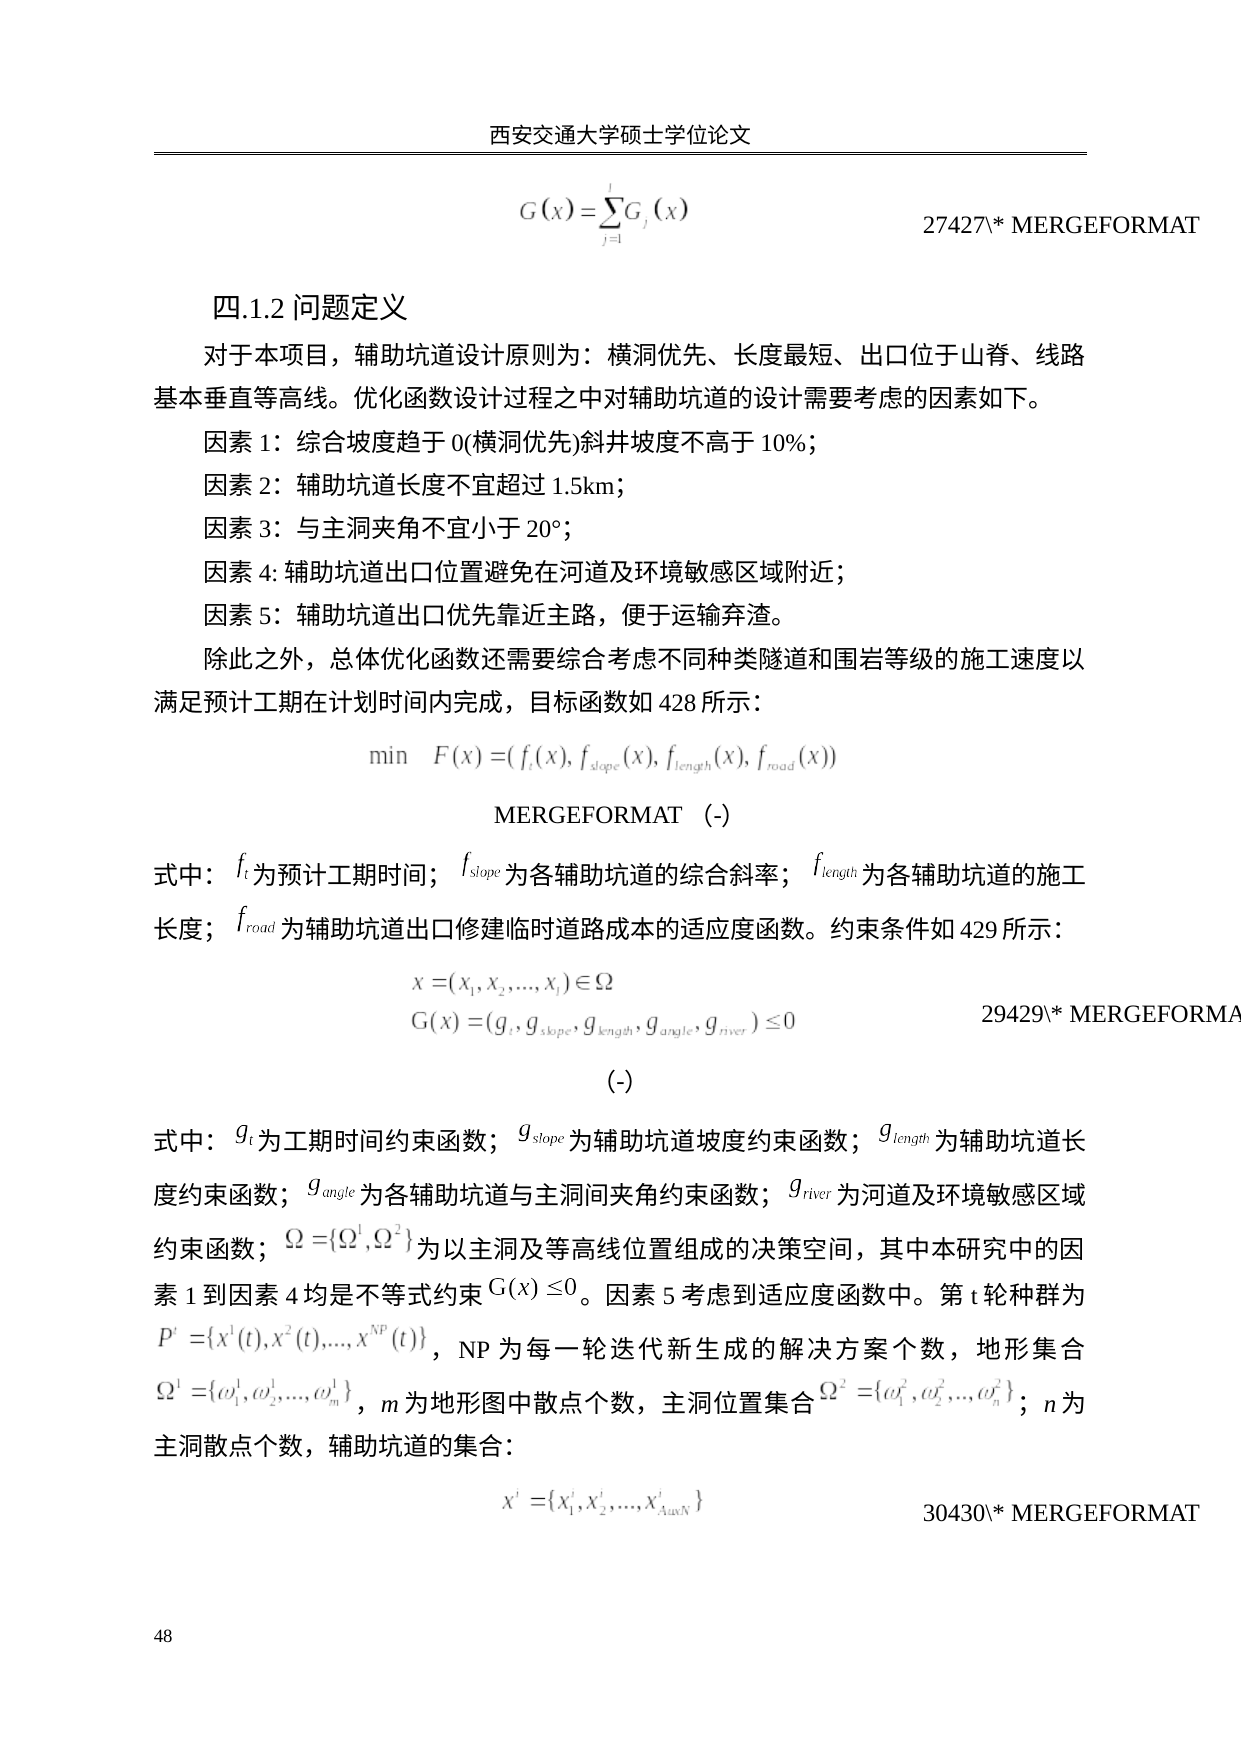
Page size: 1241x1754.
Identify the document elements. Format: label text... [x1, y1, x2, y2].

text 对于本项目，辅助坑道设计原则为：横洞优先、长度最短、出口位于山脊、线路基本垂直等高线。优化函数设计过程之中对辅助坑道的设计需要考虑的因素如下。 [153, 335, 1087, 415]
text 除此之外，总体优化函数还需要综合考虑不同种类隧道和围岩等级的施工速度以满足预计工期在计划时间内完成，目标函数如所示： [153, 639, 1087, 719]
text 因素5：辅助坑道出口优先靠近主路，便于运输弃渣。 [153, 596, 1087, 632]
text 因素3：与主洞夹角不宜小于20°； [153, 509, 1087, 545]
text 因素1：综合坡度趋于0(横洞优先)斜井坡度不高于10%； [153, 422, 1087, 458]
subtitle 问题定义 [153, 284, 1087, 327]
text 式中：为工期时间约束函数；为辅助坑道坡度约束函数；为辅助坑道长度约束函数；为各辅助坑道与主洞间夹角约束函数；为河道及环境敏感区域约束函数；为以主洞及等高线位置组成的决策空间，其中本研究中的因素1到因素4均是不等式约束。因素5考虑到适应度函数中。第t轮种群为，NP为每一轮迭代新生成的解决方案个数，地形集合，m为地形图中散点个数，主洞位置集合；n为主洞散点个数，辅助坑道的集合： [153, 1111, 1087, 1463]
text 因素2：辅助坑道长度不宜超过1.5km； [153, 466, 1087, 502]
text 式中：为预计工期时间；为各辅助坑道的综合斜率；为各辅助坑道的施工长度；为辅助坑道出口修建临时道路成本的适应度函数。约束条件如所示： [153, 845, 1087, 946]
text 因素4: 辅助坑道出口位置避免在河道及环境敏感区域附近； [153, 552, 1087, 589]
